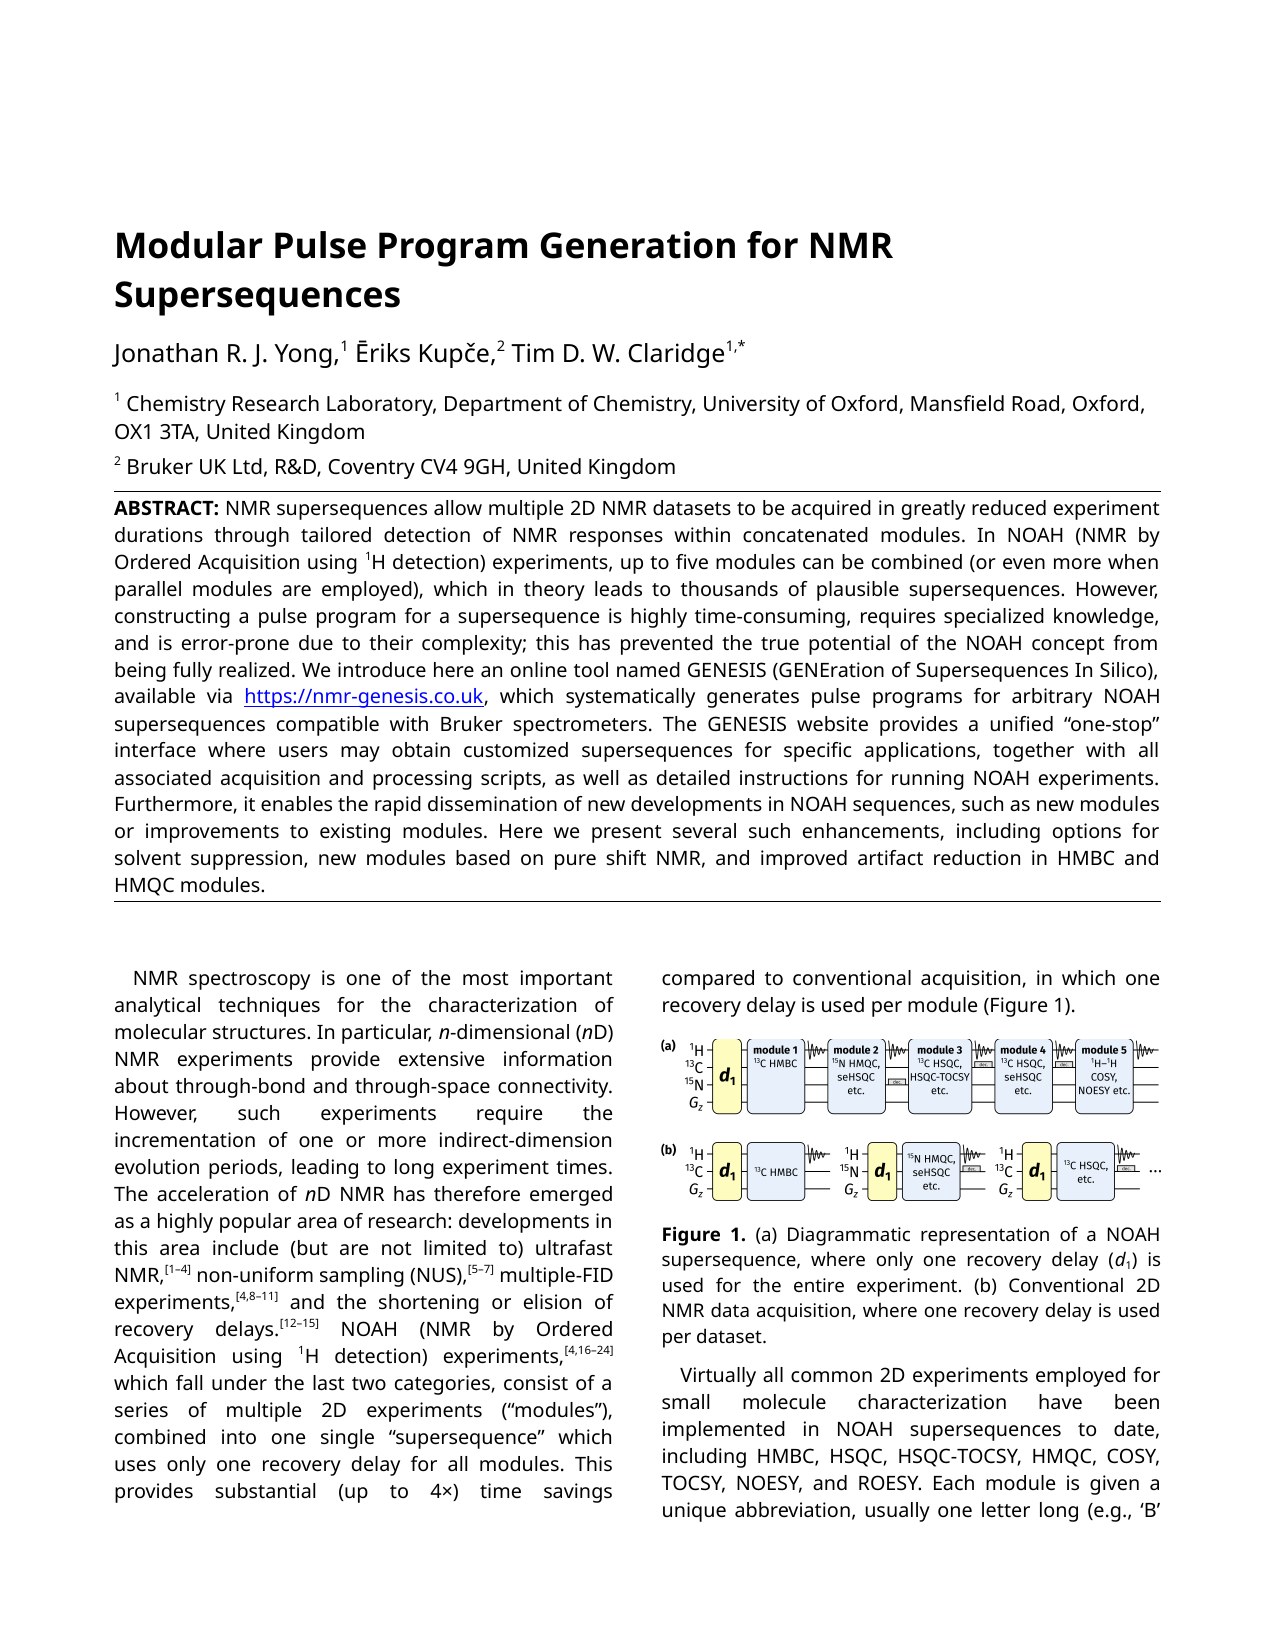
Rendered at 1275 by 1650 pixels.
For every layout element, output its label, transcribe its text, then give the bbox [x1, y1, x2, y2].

text Figure 1. (a) Diagrammatic representation of a NOAH supersequence, where only one recovery delay (d1) is used for the entire experiment. (b) Conventional 2D NMR data acquisition, where one recovery delay is used per dataset. [661, 1221, 1161, 1349]
text ABSTRACT: NMR supersequences allow multiple 2D NMR datasets to be acquired in greatly reduced experiment durations through tailored detection of NMR responses within concatenated modules. In NOAH (NMR by Ordered Acquisition using 1H detection) experiments, up to five modules can be combined (or even more when parallel modules are employed), which in theory leads to thousands of plausible supersequences. However, constructing a pulse program for a supersequence is highly time-consuming, requires specialized knowledge, and is error-prone due to their complexity; this has prevented the true potential of the NOAH concept from being fully realized. We introduce here an online tool named GENESIS (GENEration of Supersequences In Silico), available via https://nmr-genesis.co.uk, which systematically generates pulse programs for arbitrary NOAH supersequences compatible with Bruker spectrometers. The GENESIS website provides a unified “one-stop” interface where users may obtain customized supersequences for specific applications, together with all associated acquisition and processing scripts, as well as detailed instructions for running NOAH experiments. Furthermore, it enables the rapid dissemination of new developments in NOAH sequences, such as new modules or improvements to existing modules. Here we present several such enhancements, including options for solvent suppression, new modules based on pure shift NMR, and improved artifact reduction in HMBC and HMQC modules. [114, 492, 1161, 901]
title Modular Pulse Program Generation for NMR Supersequences [114, 221, 1161, 317]
text 2 Bruker UK Ltd, R&D, Coventry CV4 9GH, United Kingdom [114, 452, 1161, 480]
text 1 Chemistry Research Laboratory, Department of Chemistry, University of Oxford, Mansfield Road, Oxford, OX1 3TA, United Kingdom [114, 389, 1161, 446]
text NMR spectroscopy is one of the most important analytical techniques for the characterization of molecular structures. In particular, n‐dimensional (nD) NMR experiments provide extensive information about through-bond and through-space connectivity. However, such experiments require the incrementation of one or more indirect-dimension evolution periods, leading to long experiment times. The acceleration of nD NMR has therefore emerged as a highly popular area of research: developments in this area include (but are not limited to) ultrafast NMR,[1–4] non‐uniform sampling (NUS),[5–7] multiple‐FID experiments,[4,8–11] and the shortening or elision of recovery delays.[12–15] NOAH (NMR by Ordered Acquisition using 1H detection) experiments,[4,16–24] which fall under the last two categories, consist of a series of multiple 2D experiments (“modules”), combined into one single “supersequence” which uses only one recovery delay for all modules. This provides substantial (up to 4×) time savings compared to conventional acquisition, in which one recovery delay is used per module (Figure 1). [114, 964, 613, 1504]
picture [661, 1039, 1161, 1201]
text Jonathan R. J. Yong,1 Ēriks Kupče,2 Tim D. W. Claridge1,* [114, 336, 1161, 370]
